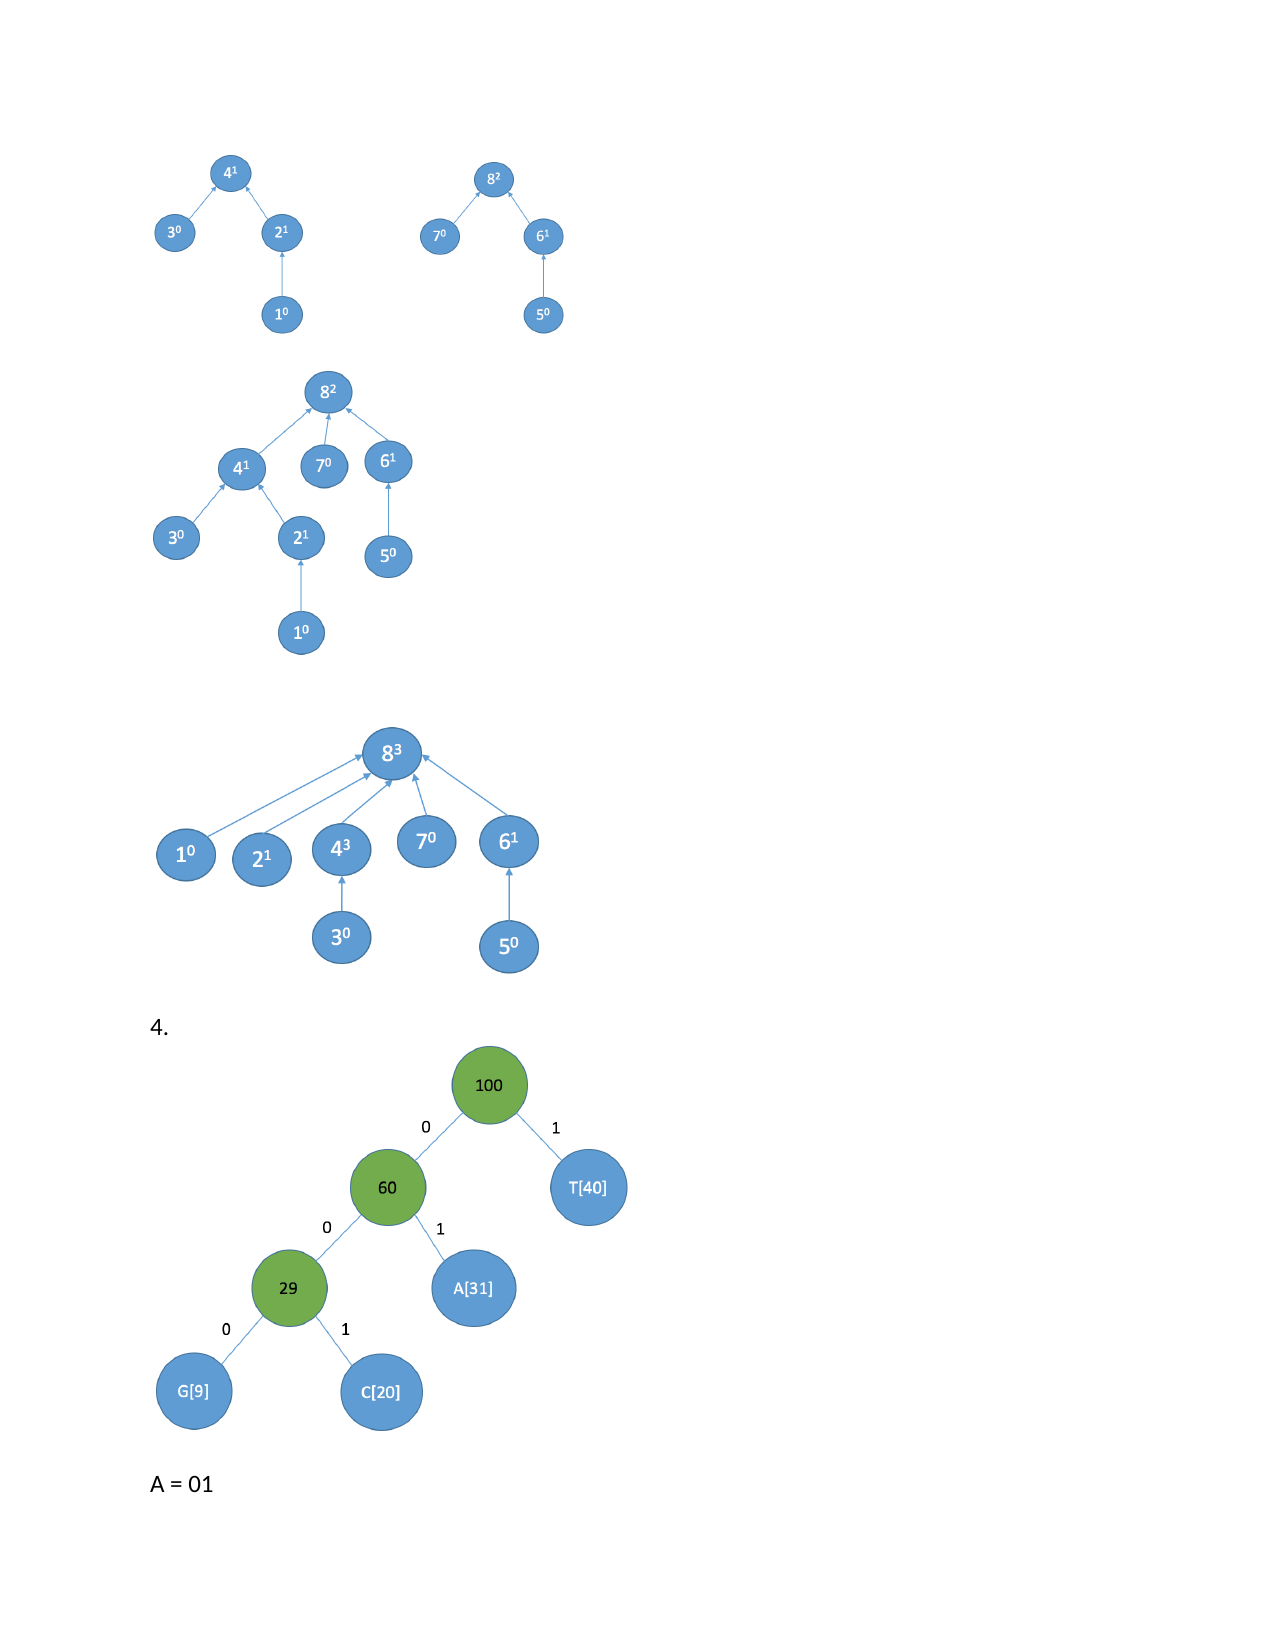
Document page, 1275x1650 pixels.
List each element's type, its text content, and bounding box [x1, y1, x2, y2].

picture [150, 723, 544, 981]
text 4. [150, 1011, 1125, 1042]
picture [150, 150, 314, 338]
picture [415, 157, 566, 338]
picture [150, 368, 418, 662]
picture [150, 1041, 629, 1438]
text A = 01 [150, 1468, 1125, 1499]
